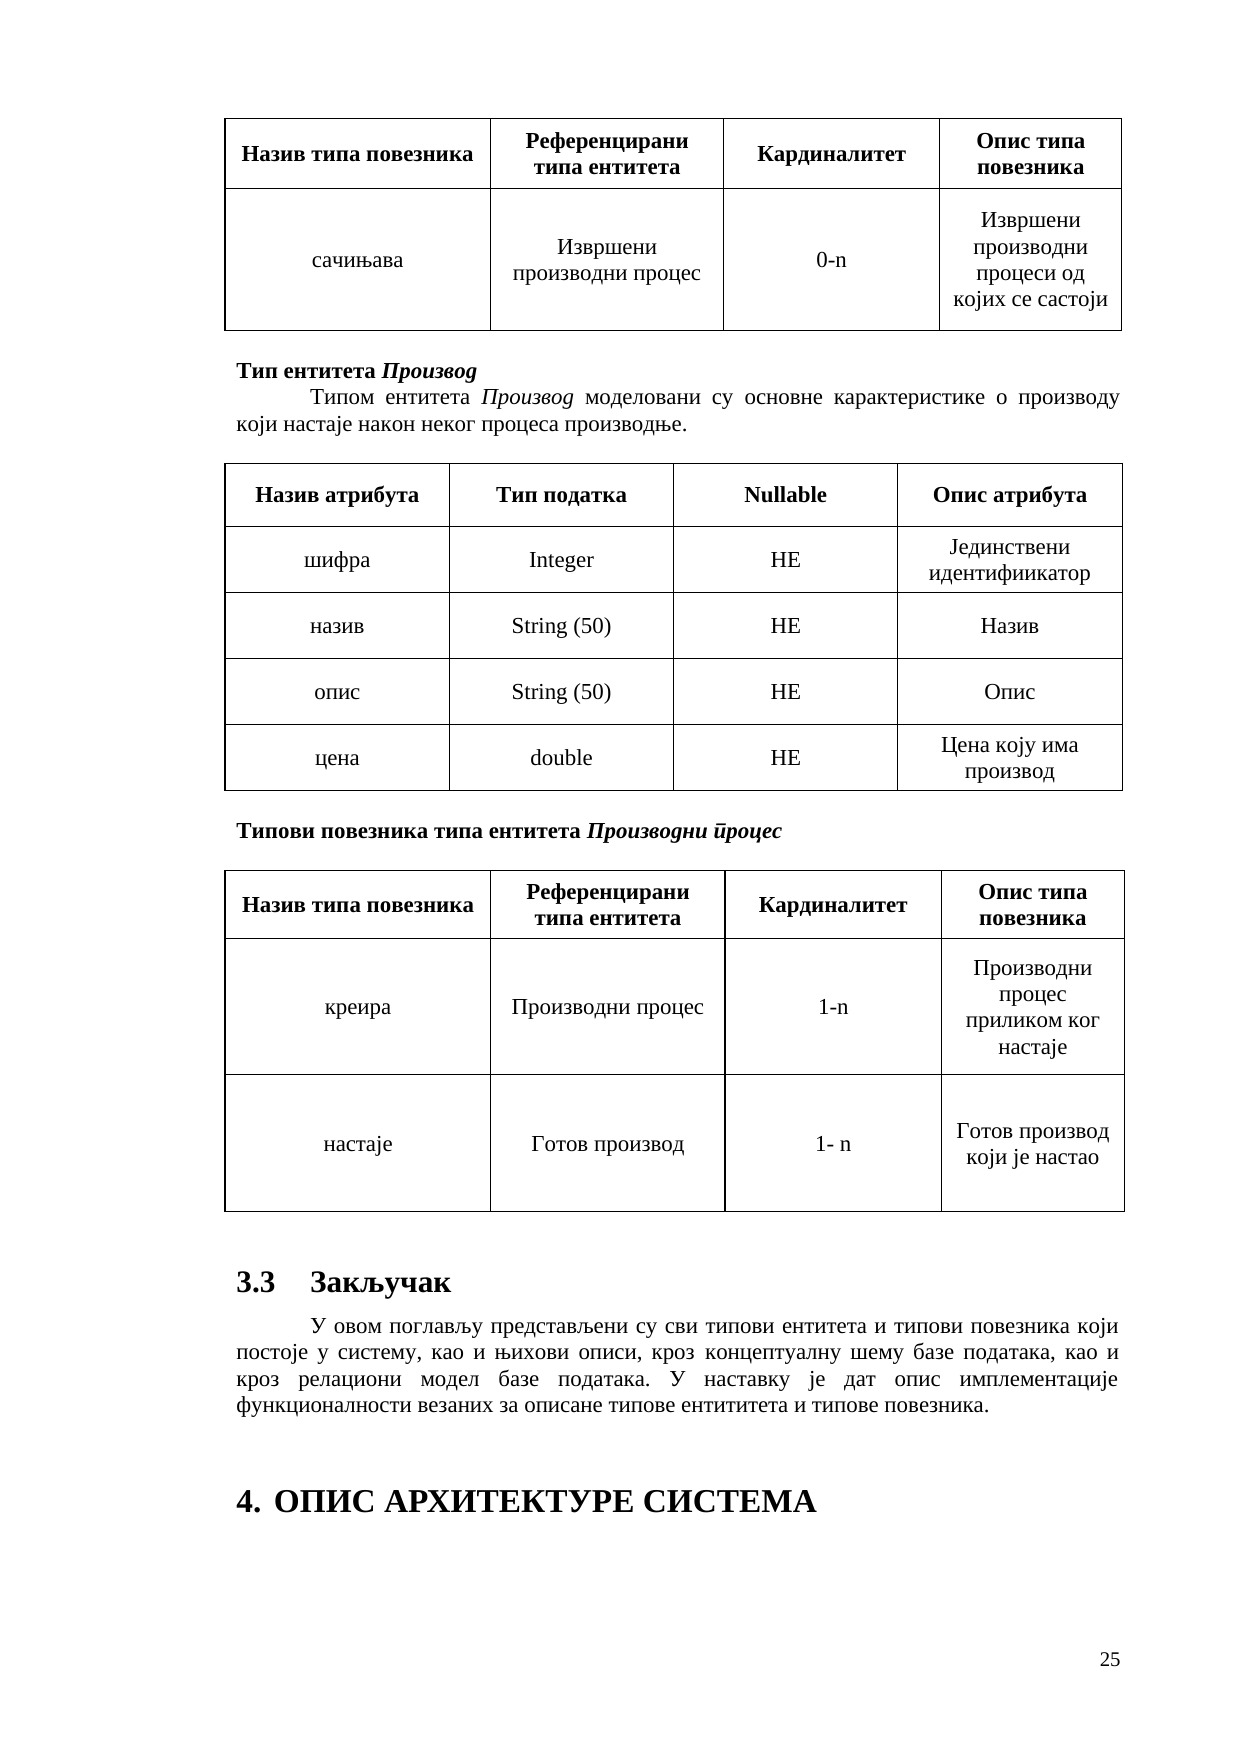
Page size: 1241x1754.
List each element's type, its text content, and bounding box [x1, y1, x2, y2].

subtitle ОПИС АРХИТЕКТУРЕ СИСТЕМА [236, 1481, 1120, 1519]
table_cell Извршени производни процеси од којих се састоји [940, 189, 1121, 329]
table_cell 1- n [726, 1075, 941, 1211]
table_cell 1-n [726, 939, 941, 1074]
table_header Назив атрибута [226, 464, 449, 526]
table_header Тип податка [450, 464, 673, 526]
text Типом ентитета Производ моделовани су основне карактеристике о производу који настаје након неког процеса производње. [236, 383, 1120, 436]
table_cell Извршени производни процес [491, 189, 723, 329]
table_header Опис атрибута [898, 464, 1122, 526]
table_cell double [450, 725, 673, 790]
table_cell креира [226, 939, 490, 1074]
table_cell Цена коју има производ [898, 725, 1122, 790]
table_header Референцирани типа ентитета [491, 871, 724, 937]
table_header Опис типа повезника [940, 119, 1121, 188]
table_cell 0-n [724, 189, 939, 329]
table_header Кардиналитет [726, 871, 941, 937]
text Типови повезника типа ентитета Производни процес [236, 818, 1120, 844]
table_cell настаје [226, 1075, 490, 1211]
table_header Nullable [674, 464, 897, 526]
table_cell Назив [898, 593, 1122, 658]
table_cell Integer [450, 527, 673, 592]
text Тип ентитета Производ [236, 357, 1120, 383]
table_cell опис [226, 659, 449, 724]
table_cell Готов производ [491, 1075, 724, 1211]
table_header Назив типа повезника [226, 871, 490, 937]
table_header Кардиналитет [724, 119, 939, 188]
table_cell НЕ [674, 593, 897, 658]
table_cell Производни процес приликом ког настаје [942, 939, 1124, 1074]
table_cell цена [226, 725, 449, 790]
table_cell сачињава [226, 189, 490, 329]
table_header Референцирани типа ентитета [491, 119, 723, 188]
table_cell Опис [898, 659, 1122, 724]
table_cell НЕ [674, 725, 897, 790]
table_cell Производни процес [491, 939, 724, 1074]
table_cell String (50) [450, 593, 673, 658]
table_header Назив типа повезника [226, 119, 490, 188]
table_cell String (50) [450, 659, 673, 724]
table_cell назив [226, 593, 449, 658]
table_cell НЕ [674, 527, 897, 592]
table_header Опис типа повезника [942, 871, 1124, 937]
table_cell шифра [226, 527, 449, 592]
table_cell Јединствени идентифиикатор [898, 527, 1122, 592]
text У овом поглављу представљени су сви типови ентитета и типови повезника који постоје у систему, као и њихови описи, кроз концептуалну шему базе података, као и кроз релациони модел базе података. У наставку је дат опис имплементације функционалности везаних за описане типове ентититета и типове повезника. [236, 1312, 1120, 1417]
table_cell НЕ [674, 659, 897, 724]
table_cell Готов производ који је настао [942, 1075, 1124, 1211]
subtitle Закључак [236, 1263, 1120, 1299]
